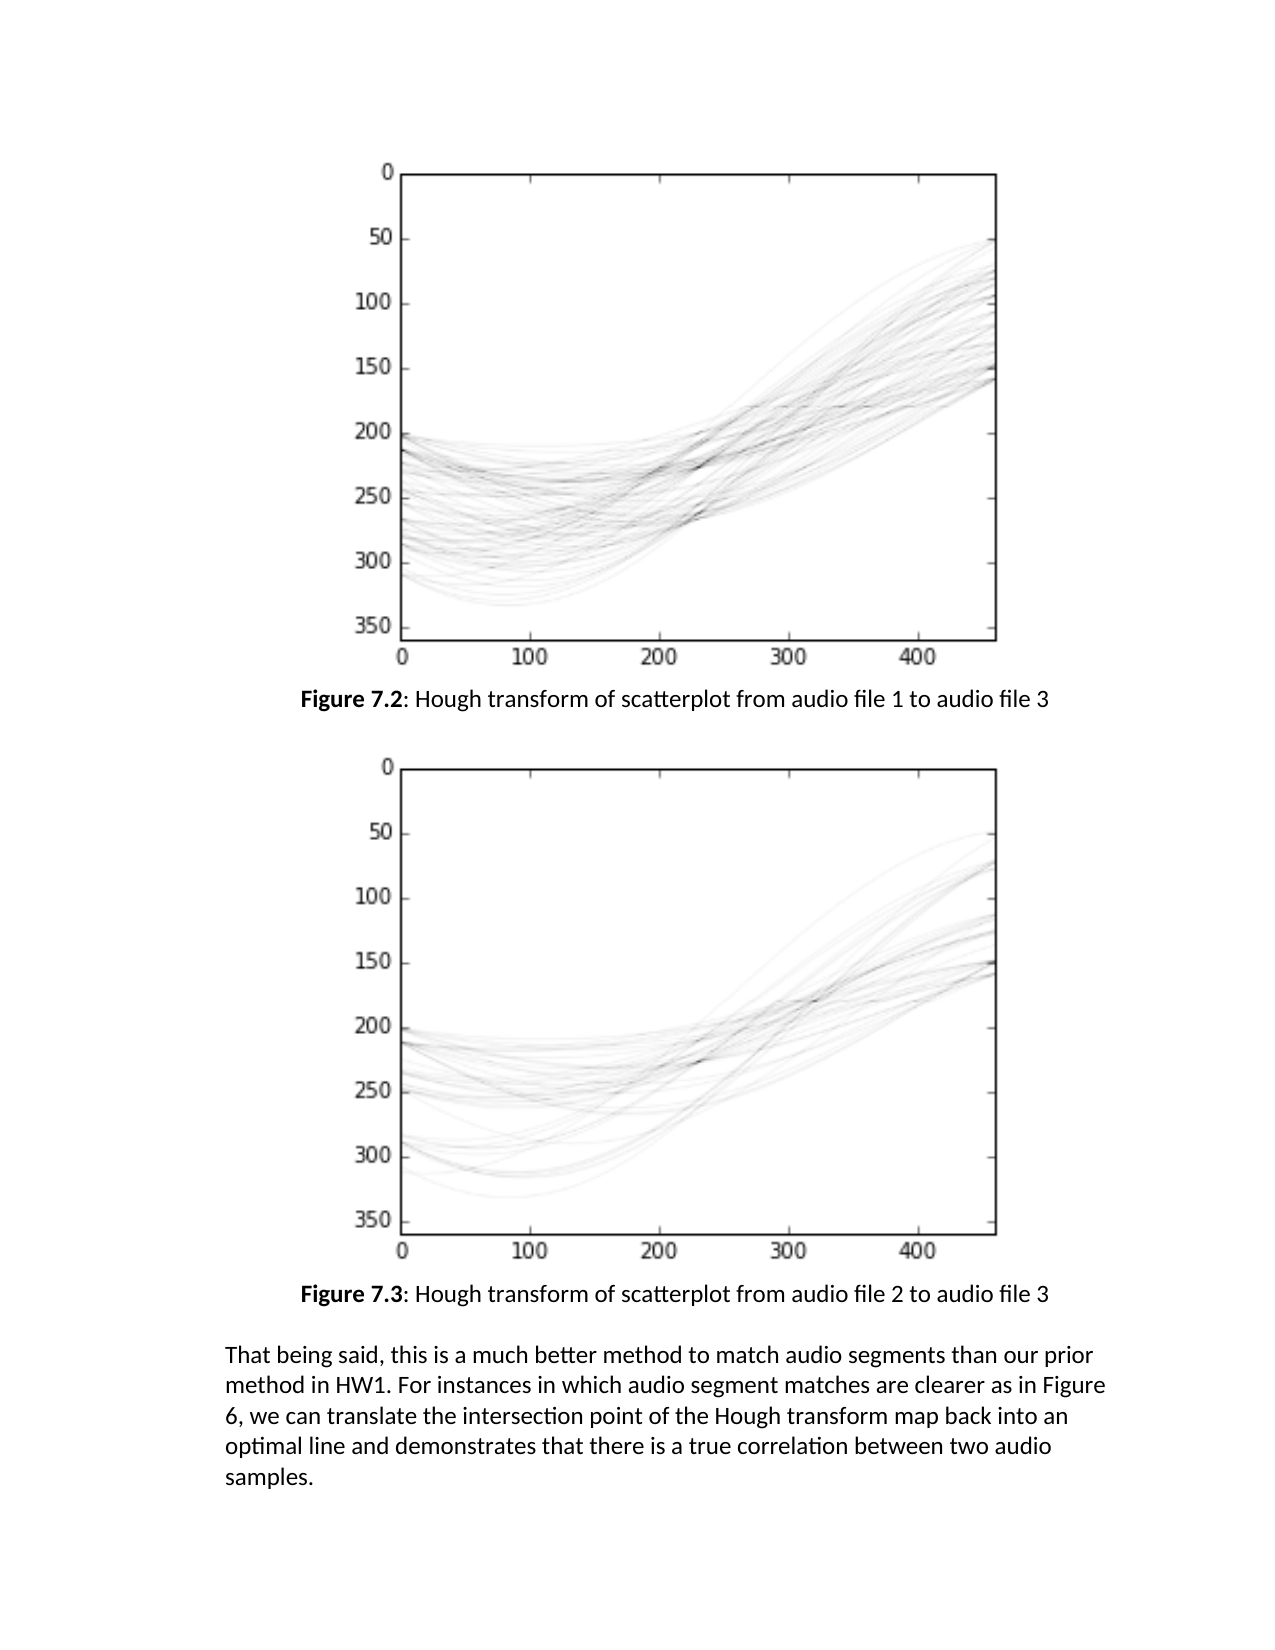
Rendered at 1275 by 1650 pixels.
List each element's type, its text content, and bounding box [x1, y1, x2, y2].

table_cell Figure 7.3: Hough transform of scatterplot from audio file 2 to audio file 3 [225, 744, 1125, 1308]
picture [340, 150, 1010, 684]
picture [340, 744, 1010, 1278]
table_cell Figure 7.2: Hough transform of scatterplot from audio file 1 to audio file 3 [225, 150, 1125, 744]
text That being said, this is a much better method to match audio segments than our prior method in HW1. For instances in which audio segment matches are clearer as in Figure 6, we can translate the intersection point of the Hough transform map back into an optimal line and demonstrates that there is a true correlation between two audio samples. [225, 1339, 1125, 1491]
